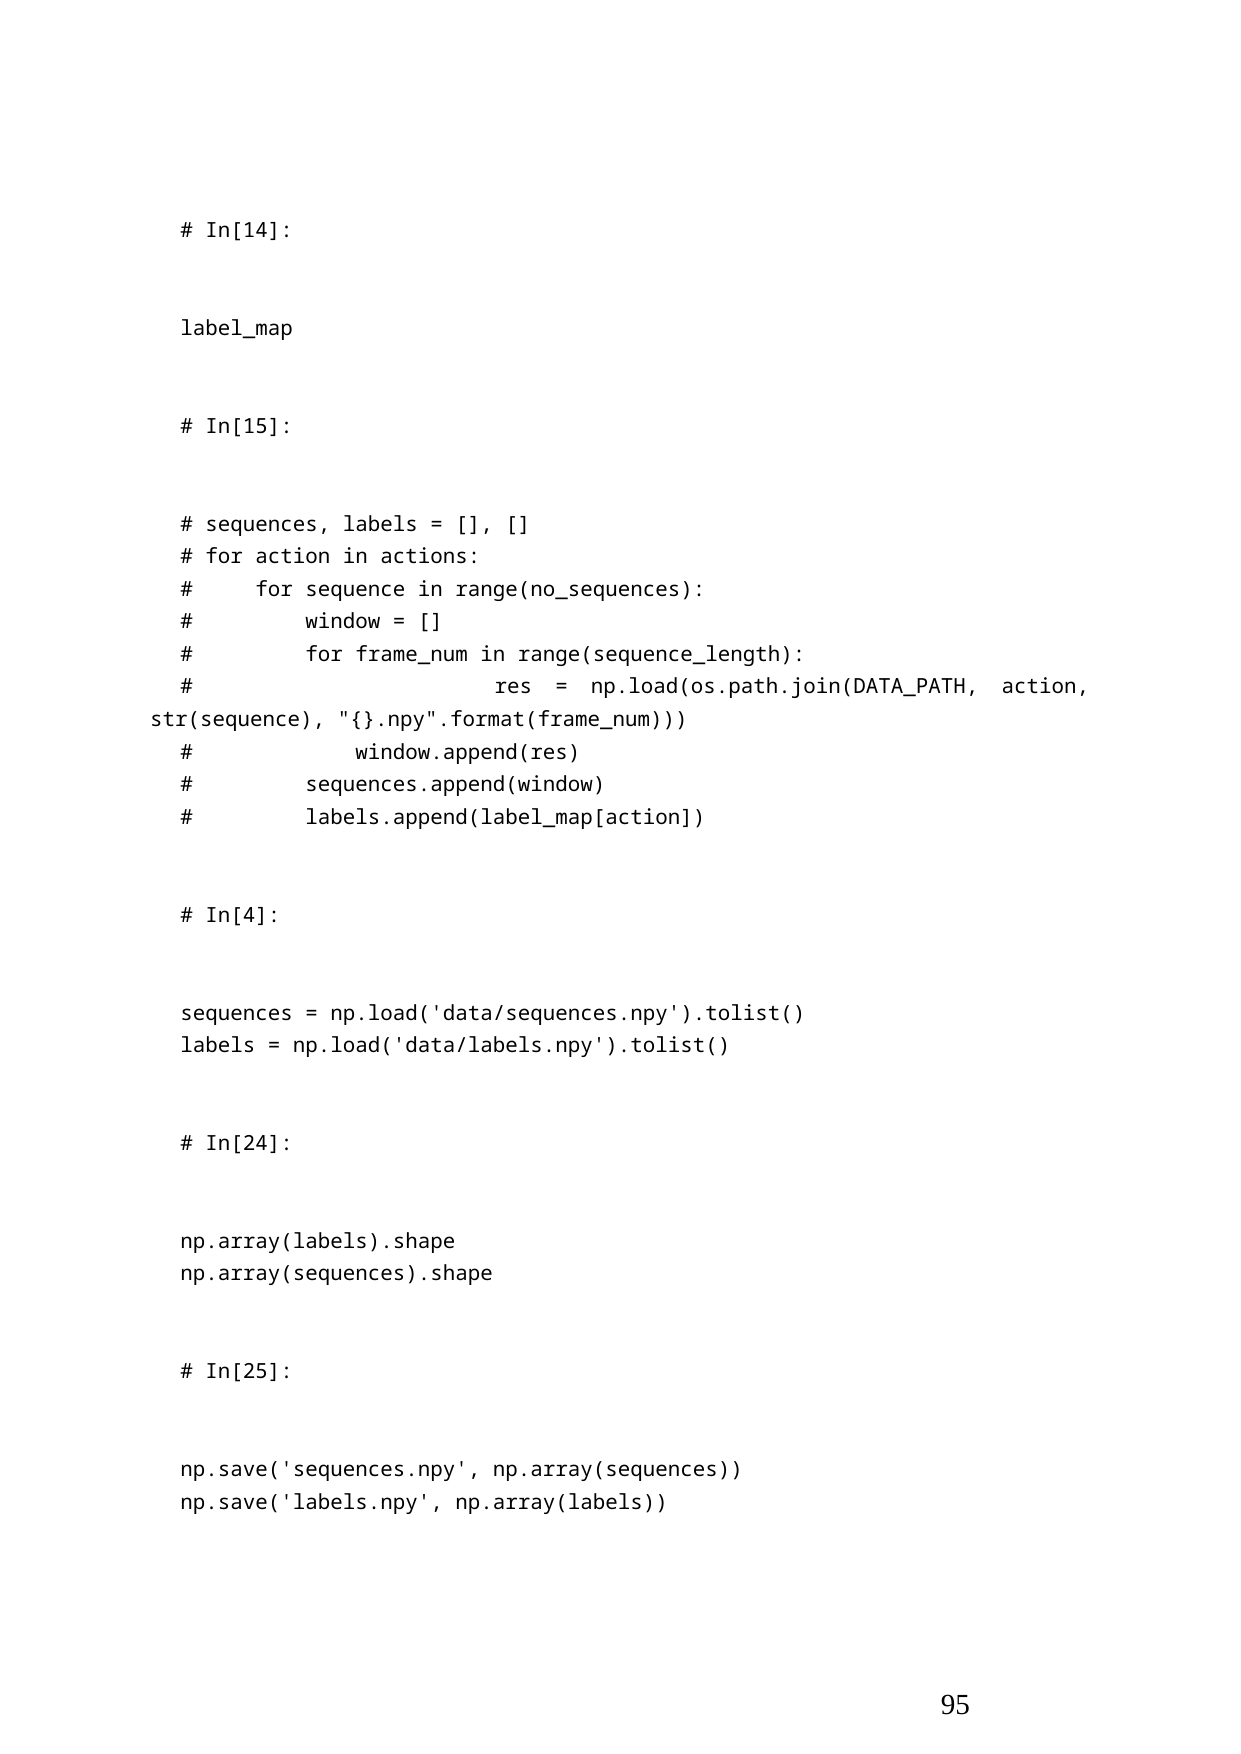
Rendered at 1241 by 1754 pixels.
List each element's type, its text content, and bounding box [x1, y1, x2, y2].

text # window.append(res) [150, 737, 1090, 765]
text np.array(labels).shape [150, 1226, 1090, 1254]
text np.save('sequences.npy', np.array(sequences)) [150, 1454, 1090, 1483]
text # In[15]: [150, 411, 1090, 439]
text sequences = np.load('data/sequences.npy').tolist() [150, 998, 1090, 1026]
text # res = np.load(os.path.join(DATA_PATH, action, str(sequence), "{}.npy".format(frame_num))) [150, 672, 1090, 733]
text # sequences, labels = [], [] [150, 509, 1090, 537]
text # In[14]: [150, 215, 1090, 244]
text # labels.append(label_map[action]) [150, 802, 1090, 831]
text np.array(sequences).shape [150, 1258, 1090, 1287]
text # In[24]: [150, 1128, 1090, 1157]
text # for frame_num in range(sequence_length): [150, 639, 1090, 667]
text label_map [150, 313, 1090, 341]
text # for sequence in range(no_sequences): [150, 574, 1090, 602]
text np.save('labels.npy', np.array(labels)) [150, 1487, 1090, 1515]
text # window = [] [150, 606, 1090, 635]
text # In[25]: [150, 1356, 1090, 1385]
text # In[4]: [150, 900, 1090, 928]
text # for action in actions: [150, 541, 1090, 570]
text labels = np.load('data/labels.npy').tolist() [150, 1030, 1090, 1059]
text # sequences.append(window) [150, 769, 1090, 798]
